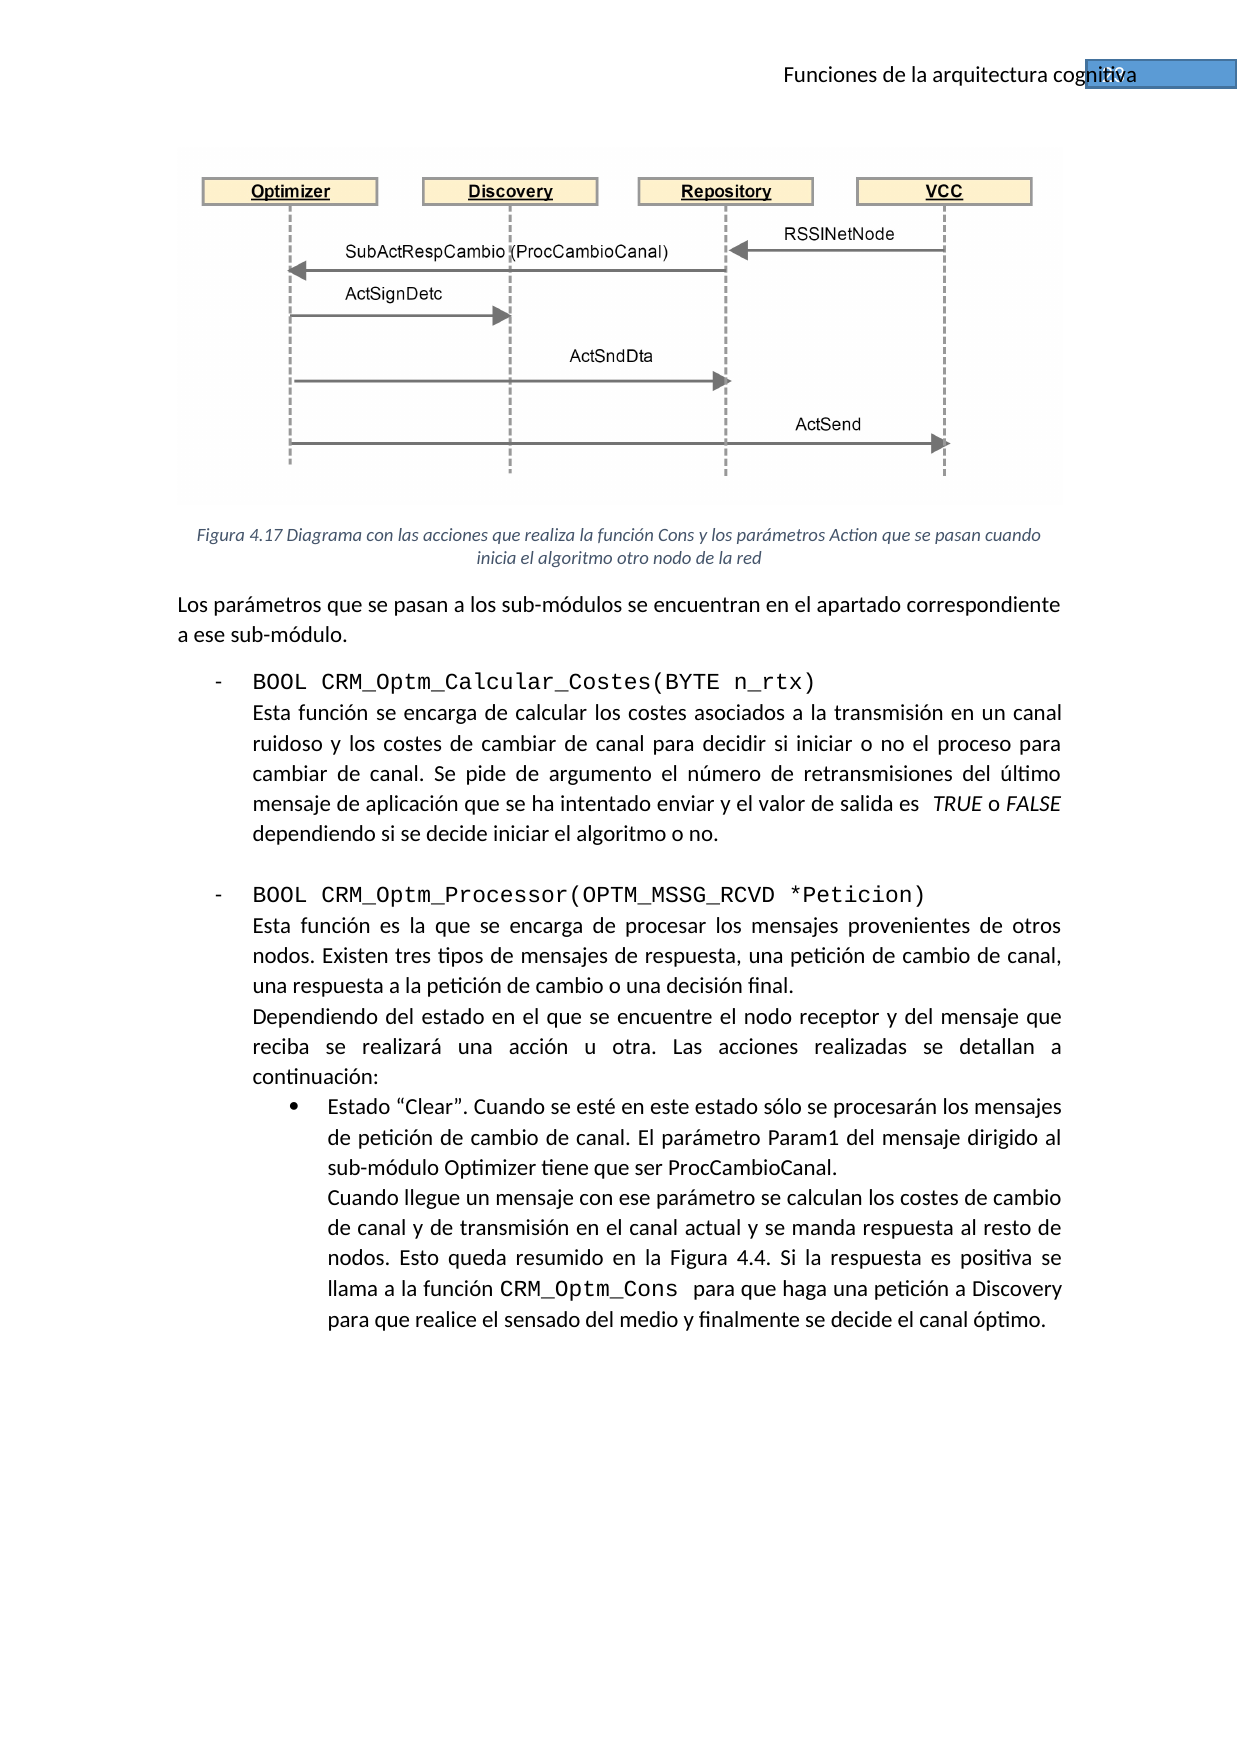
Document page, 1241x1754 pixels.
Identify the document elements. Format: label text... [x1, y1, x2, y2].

text Los parámetros que se pasan a los sub-módulos se encuentran en el apartado correspondiente a ese sub-módulo. [177, 590, 1063, 648]
list Esta función se encarga de calcular los costes asociados a la transmisión en un canal ruidoso y los costes de cambiar de canal para decidir si iniciar o no el proceso para cambiar de canal. Se pide de argumento el número de retransmisiones del último mensaje de aplicación que se ha intentado enviar y el valor de salida es TRUE o FALSE dependiendo si se decide iniciar el algoritmo o no. [252, 698, 1063, 847]
list Cuando llegue un mensaje con ese parámetro se calculan los costes de cambio de canal y de transmisión en el canal actual y se manda respuesta al resto de nodos. Esto queda resumido en la Figura 4.4. Si la respuesta es positiva se llama a la función CRM_Optm_Cons para que haga una petición a Discovery para que realice el sensado del medio y finalmente se decide el canal óptimo. [327, 1183, 1063, 1333]
list Dependiendo del estado en el que se encuentre el nodo receptor y del mensaje que reciba se realizará una acción u otra. Las acciones realizadas se detallan a continuación: [252, 1002, 1063, 1090]
list BOOL CRM_Optm_Calcular_Costes(BYTE n_rtx) [215, 667, 1063, 696]
list Estado “Clear”. Cuando se esté en este estado sólo se procesarán los mensajes de petición de cambio de canal. El parámetro Param1 del mensaje dirigido al sub-módulo Optimizer tiene que ser ProcCambioCanal. [290, 1092, 1063, 1181]
list Esta función es la que se encarga de procesar los mensajes provenientes de otros nodos. Existen tres tipos de mensajes de respuesta, una petición de cambio de canal, una respuesta a la petición de cambio o una decisión final. [252, 911, 1063, 999]
list BOOL CRM_Optm_Processor(OPTM_MSSG_RCVD *Peticion) [215, 880, 1063, 909]
picture [177, 147, 1063, 505]
